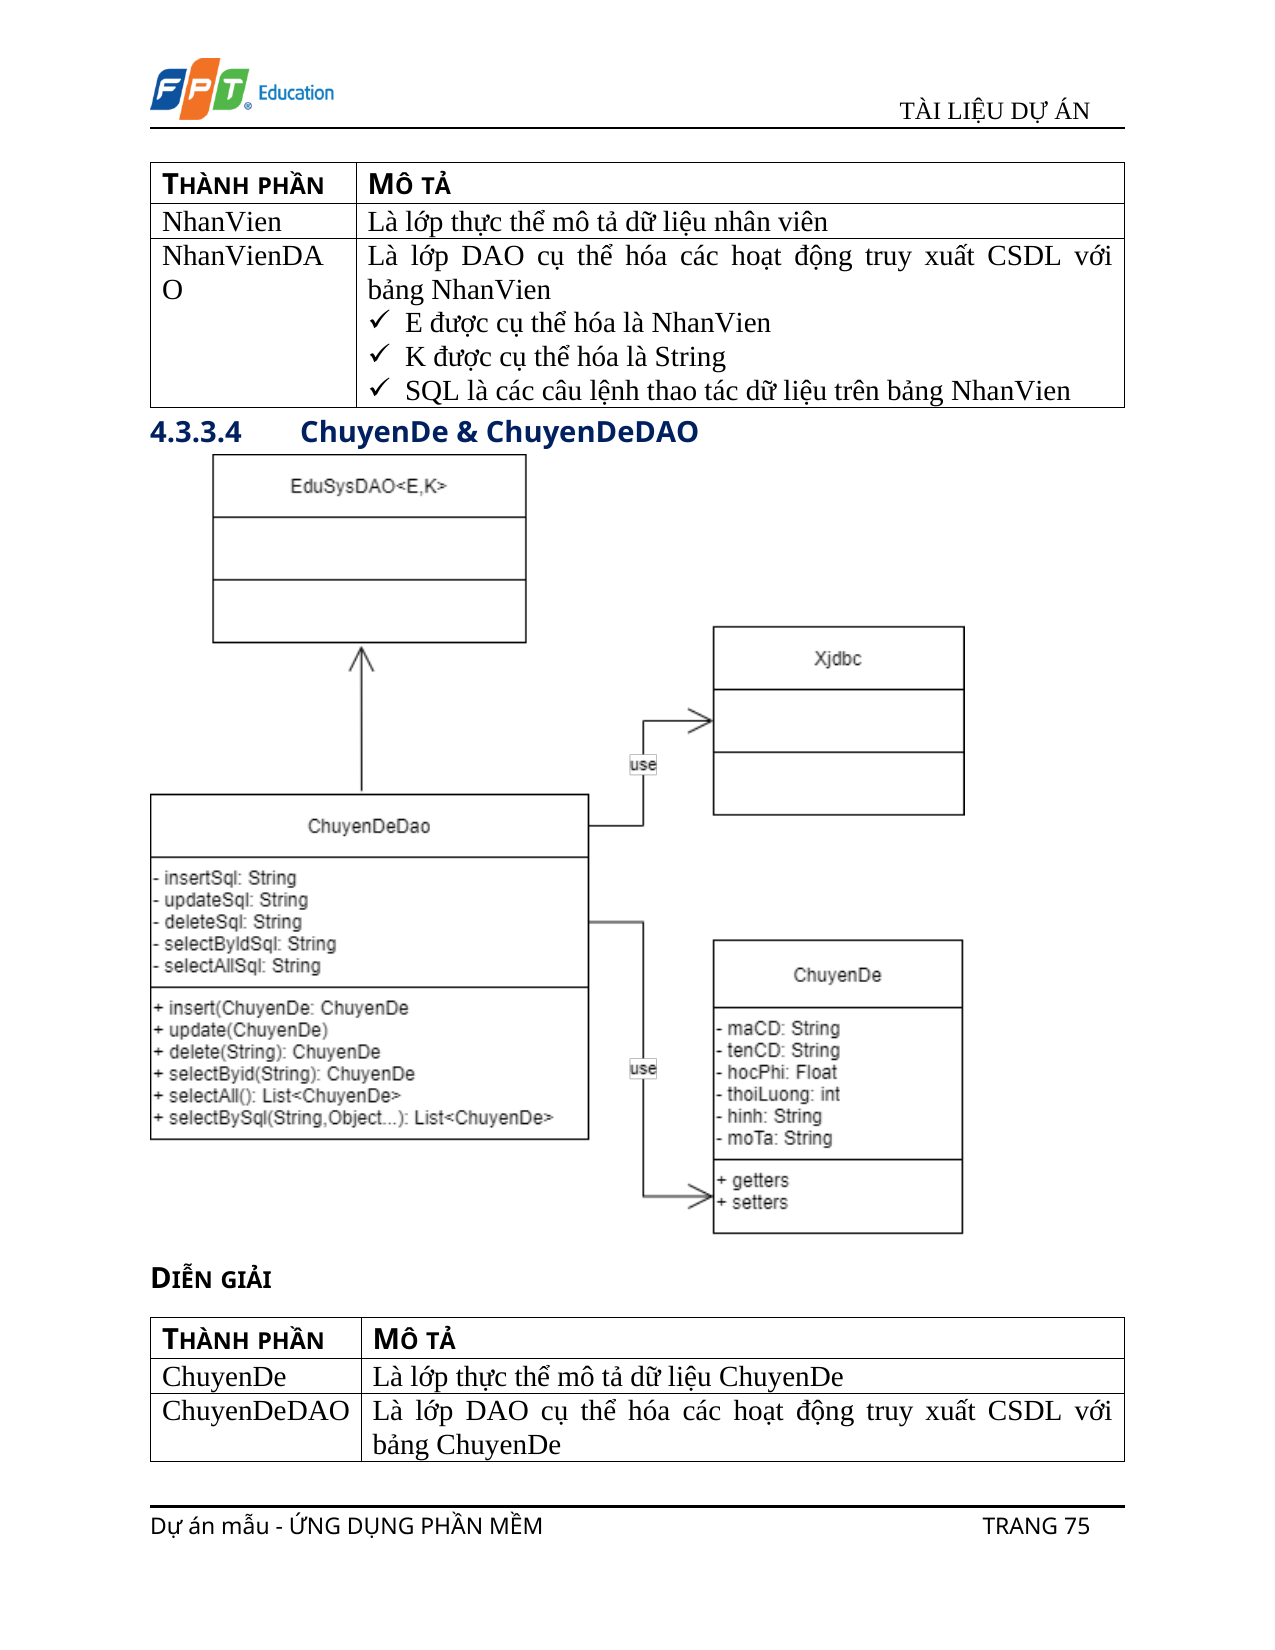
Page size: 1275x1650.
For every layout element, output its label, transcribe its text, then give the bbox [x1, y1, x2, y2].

picture [150, 58, 336, 120]
text Diễn giải [150, 1258, 1125, 1297]
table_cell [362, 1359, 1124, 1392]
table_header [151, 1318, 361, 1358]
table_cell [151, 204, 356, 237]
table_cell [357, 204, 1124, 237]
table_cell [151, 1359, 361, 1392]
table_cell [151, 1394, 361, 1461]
subtitle ChuyenDe & ChuyenDeDAO [150, 412, 1125, 451]
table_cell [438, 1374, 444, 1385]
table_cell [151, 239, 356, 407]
picture [150, 454, 965, 1239]
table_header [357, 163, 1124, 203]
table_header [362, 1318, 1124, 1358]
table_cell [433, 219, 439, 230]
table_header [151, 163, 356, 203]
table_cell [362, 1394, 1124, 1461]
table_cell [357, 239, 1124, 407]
